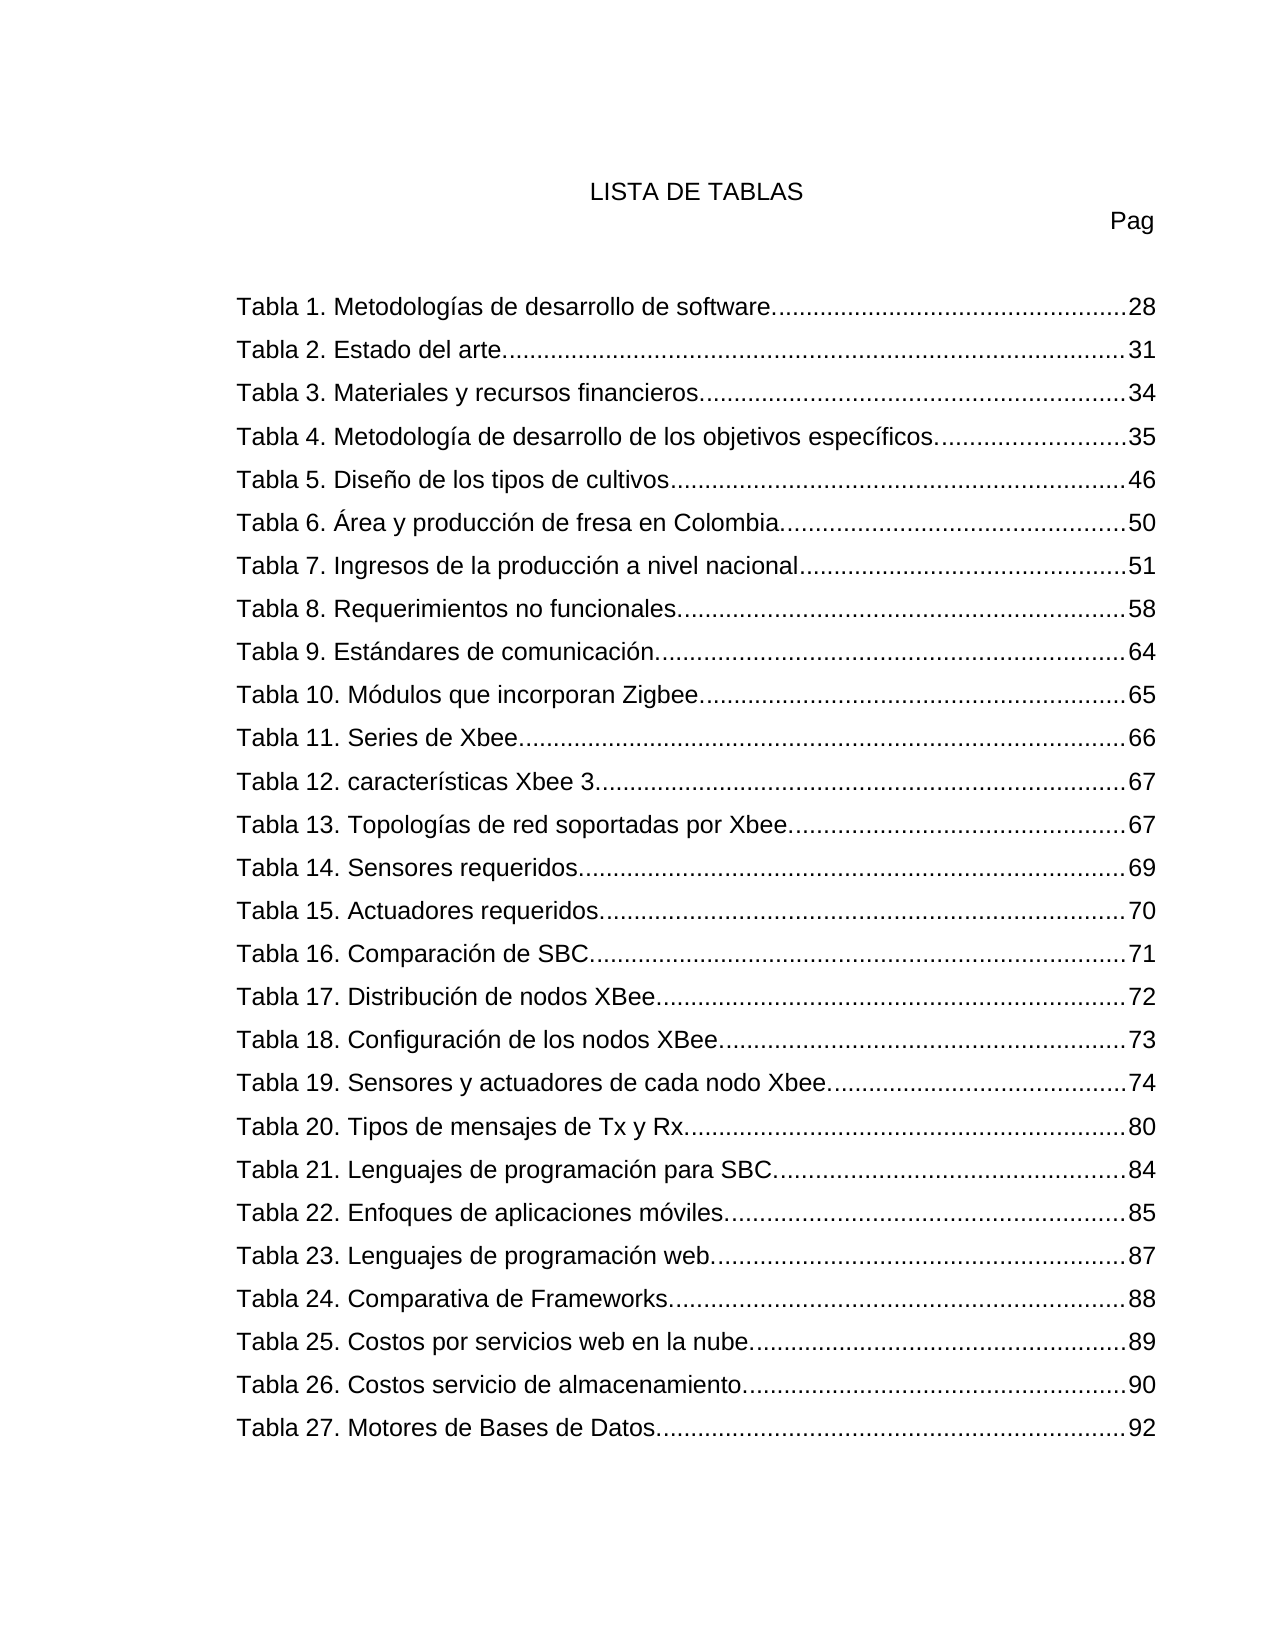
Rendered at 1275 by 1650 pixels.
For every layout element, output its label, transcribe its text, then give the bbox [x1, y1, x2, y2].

text Tabla 4. Metodología de desarrollo de los objetivos específicos. 35 [236, 422, 1157, 450]
text Tabla 7. Ingresos de la producción a nivel nacional 51 [236, 551, 1157, 580]
text Tabla 13. Topologías de red soportadas por Xbee. 67 [236, 810, 1157, 838]
text Tabla 8. Requerimientos no funcionales. 58 [236, 594, 1157, 623]
text Tabla 14. Sensores requeridos. 69 [236, 853, 1157, 882]
text Tabla 17. Distribución de nodos XBee. 72 [236, 982, 1157, 1011]
text Tabla 5. Diseño de los tipos de cultivos 46 [236, 465, 1157, 493]
text Tabla 18. Configuración de los nodos XBee. 73 [236, 1025, 1157, 1054]
text Tabla 10. Módulos que incorporan Zigbee. 65 [236, 680, 1157, 709]
text Tabla 15. Actuadores requeridos. 70 [236, 896, 1157, 925]
text Pag [236, 206, 1157, 235]
text Tabla 24. Comparativa de Frameworks. 88 [236, 1284, 1157, 1313]
text Tabla 3. Materiales y recursos financieros. 34 [236, 378, 1157, 407]
text Tabla 22. Enfoques de aplicaciones móviles. 85 [236, 1198, 1157, 1227]
text Tabla 9. Estándares de comunicación. 64 [236, 637, 1157, 666]
text Tabla 11. Series de Xbee. 66 [236, 723, 1157, 752]
text Tabla 26. Costos servicio de almacenamiento. 90 [236, 1370, 1157, 1399]
text Tabla 12. características Xbee 3. 67 [236, 767, 1157, 795]
text Tabla 20. Tipos de mensajes de Tx y Rx. 80 [236, 1112, 1157, 1140]
text LISTA DE TABLAS [236, 177, 1157, 206]
text Tabla 27. Motores de Bases de Datos. 92 [236, 1413, 1157, 1442]
text Tabla 6. Área y producción de fresa en Colombia. 50 [236, 508, 1157, 537]
text Tabla 1. Metodologías de desarrollo de software. 28 [236, 292, 1157, 321]
text Tabla 23. Lenguajes de programación web. 87 [236, 1241, 1157, 1270]
text Tabla 21. Lenguajes de programación para SBC. 84 [236, 1155, 1157, 1183]
text Tabla 25. Costos por servicios web en la nube. 89 [236, 1327, 1157, 1356]
text Tabla 19. Sensores y actuadores de cada nodo Xbee. 74 [236, 1068, 1157, 1097]
text Tabla 16. Comparación de SBC. 71 [236, 939, 1157, 968]
text Tabla 2. Estado del arte. 31 [236, 335, 1157, 364]
